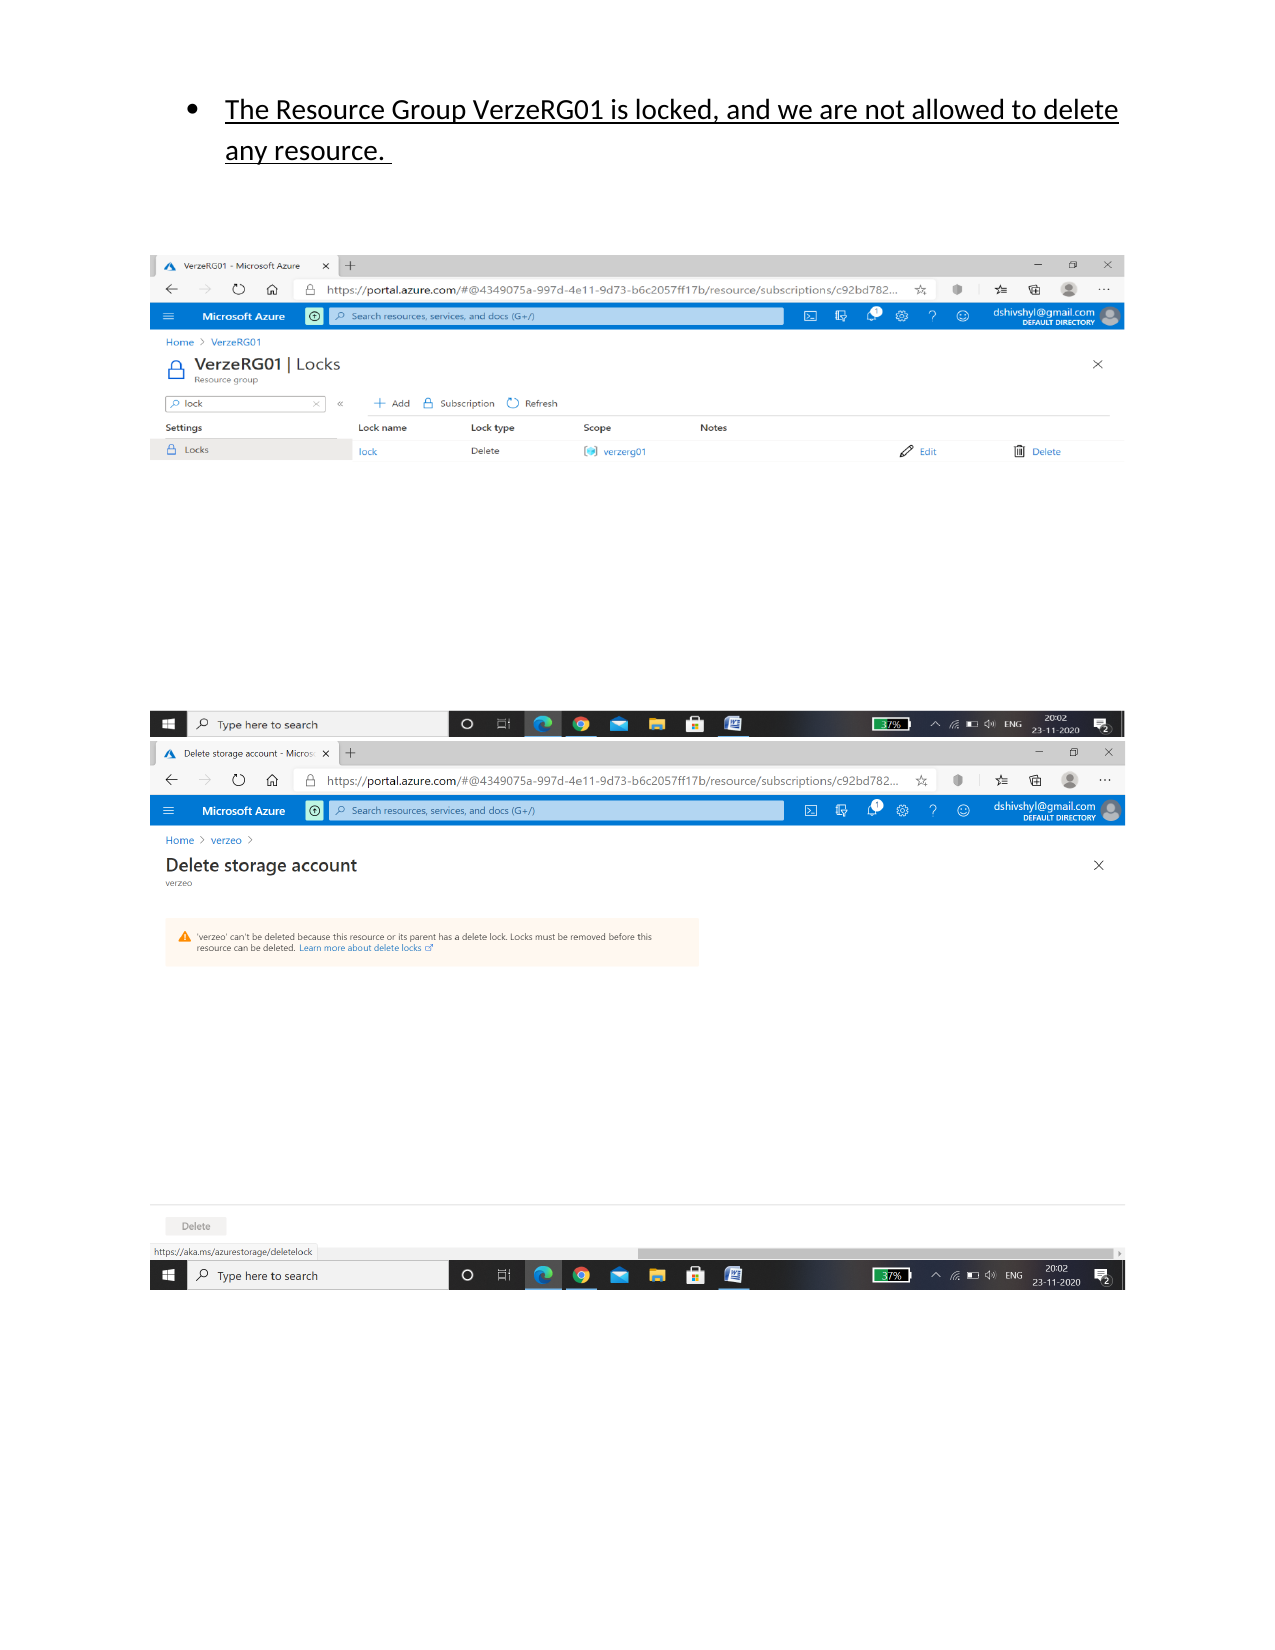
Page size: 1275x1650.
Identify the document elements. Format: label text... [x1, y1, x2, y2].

picture [150, 255, 1125, 737]
picture [150, 741, 1125, 1290]
list The Resource Group VerzeRG01 is locked, and we are not allowed to delete any resource. [187, 91, 1125, 168]
